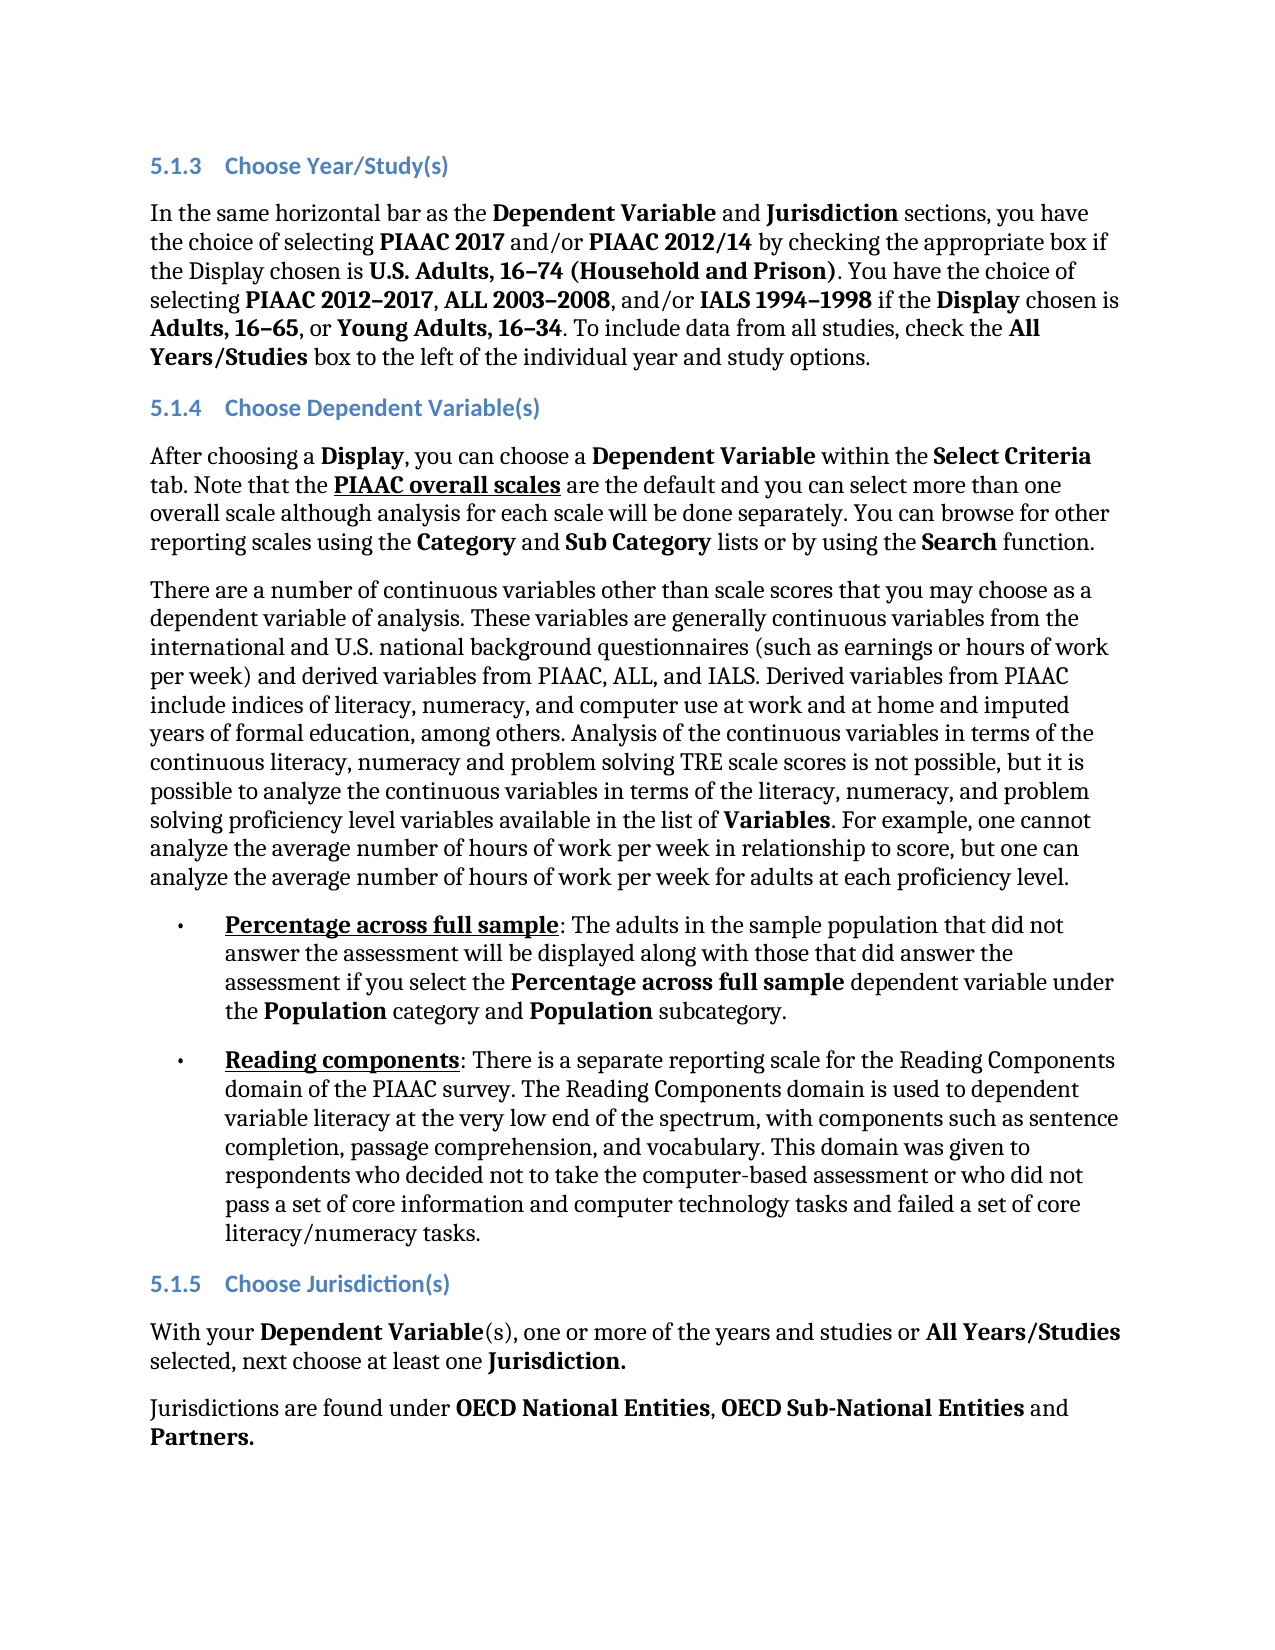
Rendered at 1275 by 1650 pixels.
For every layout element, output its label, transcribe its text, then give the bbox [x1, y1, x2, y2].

text Jurisdictions are found under OECD National Entities, OECD Sub-National Entities and Partners. [150, 1394, 1125, 1452]
text After choosing a Display, you can choose a Dependent Variable within the Select Criteria tab. Note that the PIAAC overall scales are the default and you can select more than one overall scale although analysis for each scale will be done separately. You can browse for other reporting scales using the Category and Sub Category lists or by using the Search function. [150, 442, 1125, 557]
subtitle 5.1.5 Choose Jurisdiction(s) [150, 1268, 1125, 1299]
text With your Dependent Variable(s), one or more of the years and studies or All Years/Studies selected, next choose at least one Jurisdiction. [150, 1318, 1125, 1375]
text There are a number of continuous variables other than scale scores that you may choose as a dependent variable of analysis. These variables are generally continuous variables from the international and U.S. national background questionnaires (such as earnings or hours of work per week) and derived variables from PIAAC, ALL, and IALS. Derived variables from PIAAC include indices of literacy, numeracy, and computer use at work and at home and imputed years of formal education, among others. Analysis of the continuous variables in terms of the continuous literacy, numeracy and problem solving TRE scale scores is not possible, but it is possible to analyze the continuous variables in terms of the literacy, numeracy, and problem solving proficiency level variables available in the list of Variables. For example, one cannot analyze the average number of hours of work per week in relationship to score, but one can analyze the average number of hours of work per week for adults at each proficiency level. [150, 576, 1125, 892]
subtitle 5.1.3 Choose Year/Study(s) [150, 150, 1125, 181]
list Reading components: There is a separate reporting scale for the Reading Components domain of the PIAAC survey. The Reading Components domain is used to dependent variable literacy at the very low end of the spectrum, with components such as sentence completion, passage comprehension, and vocabulary. This domain was given to respondents who decided not to take the computer-based assessment or who did not pass a set of core information and computer technology tasks and failed a set of core literacy/numeracy tasks. [175, 1046, 1125, 1248]
text In the same horizontal bar as the Dependent Variable and Jurisdiction sections, you have the choice of selecting PIAAC 2017 and/or PIAAC 2012/14 by checking the appropriate box if the Display chosen is U.S. Adults, 16–74 (Household and Prison). You have the choice of selecting PIAAC 2012–2017, ALL 2003–2008, and/or IALS 1994–1998 if the Display chosen is Adults, 16–65, or Young Adults, 16–34. To include data from all studies, check the All Years/Studies box to the left of the individual year and study options. [150, 199, 1125, 372]
subtitle 5.1.4 Choose Dependent Variable(s) [150, 393, 1125, 423]
list Percentage across full sample: The adults in the sample population that did not answer the assessment will be displayed along with those that did answer the assessment if you select the Percentage across full sample dependent variable under the Population category and Population subcategory. [175, 911, 1125, 1026]
